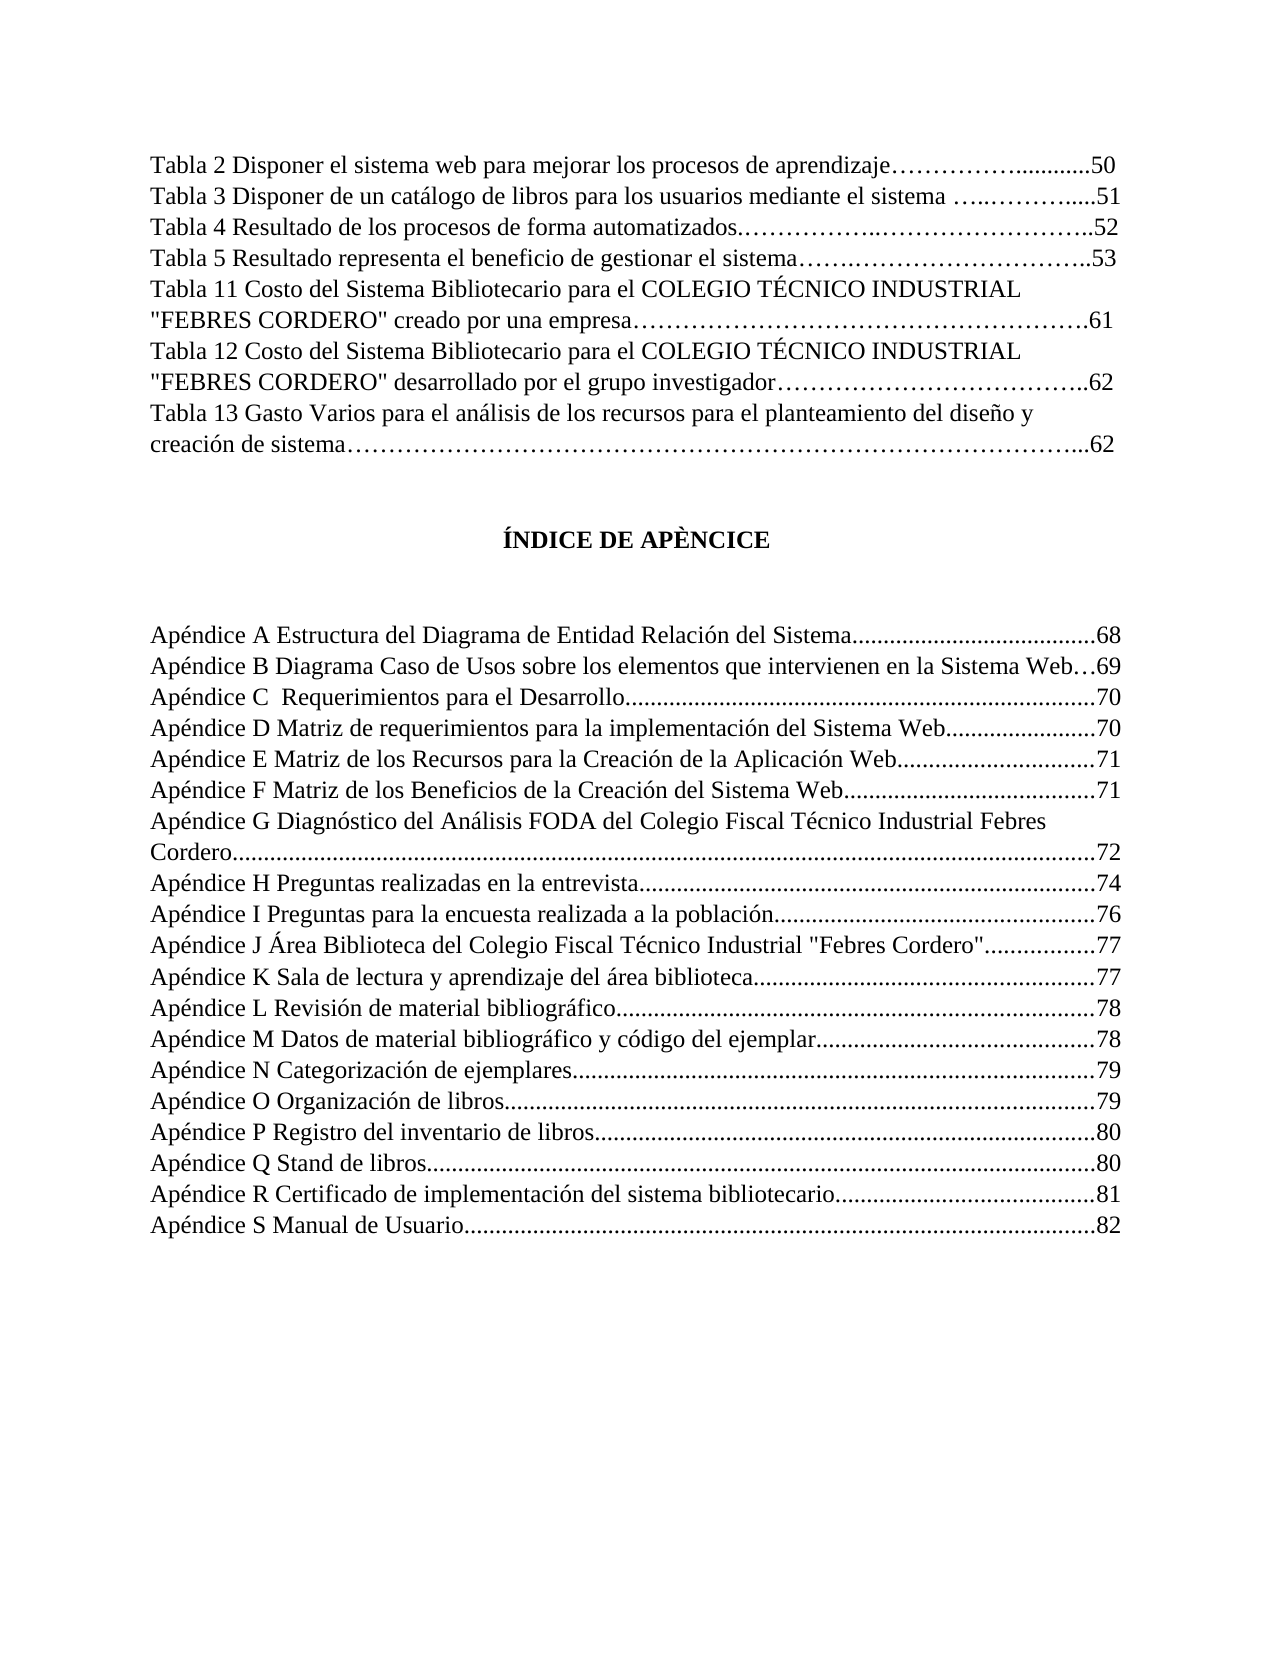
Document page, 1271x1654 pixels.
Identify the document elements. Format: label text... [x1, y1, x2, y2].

text Apéndice F Matriz de los Beneficios de la Creación del Sistema Web 71 [150, 775, 1123, 804]
text Apéndice A Estructura del Diagrama de Entidad Relación del Sistema 68 [150, 620, 1123, 649]
text Apéndice B Diagrama Caso de Usos sobre los elementos que intervienen en la Sistema Web 69 [150, 651, 1123, 680]
text Apéndice C Requerimientos para el Desarrollo. 70 [150, 682, 1123, 711]
text Apéndice P Registro del inventario de libros 80 [150, 1117, 1123, 1146]
text Apéndice H Preguntas realizadas en la entrevista 74 [150, 868, 1123, 897]
text Apéndice E Matriz de los Recursos para la Creación de la Aplicación Web 71 [150, 744, 1123, 773]
text Apéndice Q Stand de libros 80 [150, 1148, 1123, 1177]
text Apéndice L Revisión de material bibliográfico 78 [150, 993, 1123, 1021]
text ÍNDICE DE APÈNCICE [150, 525, 1123, 553]
text Tabla 2 Disponer el sistema web para mejorar los procesos de aprendizaje……………............50 Tabla 3 Disponer de un catálogo de libros para los usuarios mediante el sistema …..……….....51 Tabla 4 Resultado de los procesos de forma automatizados.……………..……………………..52 Tabla 5 Resultado representa el beneficio de gestionar el sistema…….………………………..53 Tabla 11 Costo del Sistema Bibliotecario para el COLEGIO TÉCNICO INDUSTRIAL "FEBRES CORDERO" creado por una empresa……………………………………………….61 Tabla 12 Costo del Sistema Bibliotecario para el COLEGIO TÉCNICO INDUSTRIAL "FEBRES CORDERO" desarrollado por el grupo investigador………………………………..62 Tabla 13 Gasto Varios para el análisis de los recursos para el planteamiento del diseño y creación de sistema……………………………………………………………………………...62 [150, 150, 1123, 458]
text Apéndice R Certificado de implementación del sistema bibliotecario. 81 [150, 1179, 1123, 1208]
text Apéndice O Organización de libros 79 [150, 1086, 1123, 1114]
text Apéndice M Datos de material bibliográfico y código del ejemplar 78 [150, 1024, 1123, 1052]
text Apéndice N Categorización de ejemplares 79 [150, 1055, 1123, 1083]
text Apéndice G Diagnóstico del Análisis FODA del Colegio Fiscal Técnico Industrial Febres Cordero 72 [150, 806, 1123, 866]
text Apéndice S Manual de Usuario 82 [150, 1210, 1123, 1239]
text Apéndice I Preguntas para la encuesta realizada a la población 76 [150, 899, 1123, 928]
text Apéndice D Matriz de requerimientos para la implementación del Sistema Web. 70 [150, 713, 1123, 742]
text Apéndice K Sala de lectura y aprendizaje del área biblioteca 77 [150, 962, 1123, 990]
text Apéndice J Área Biblioteca del Colegio Fiscal Técnico Industrial "Febres Cordero" 77 [150, 931, 1123, 959]
